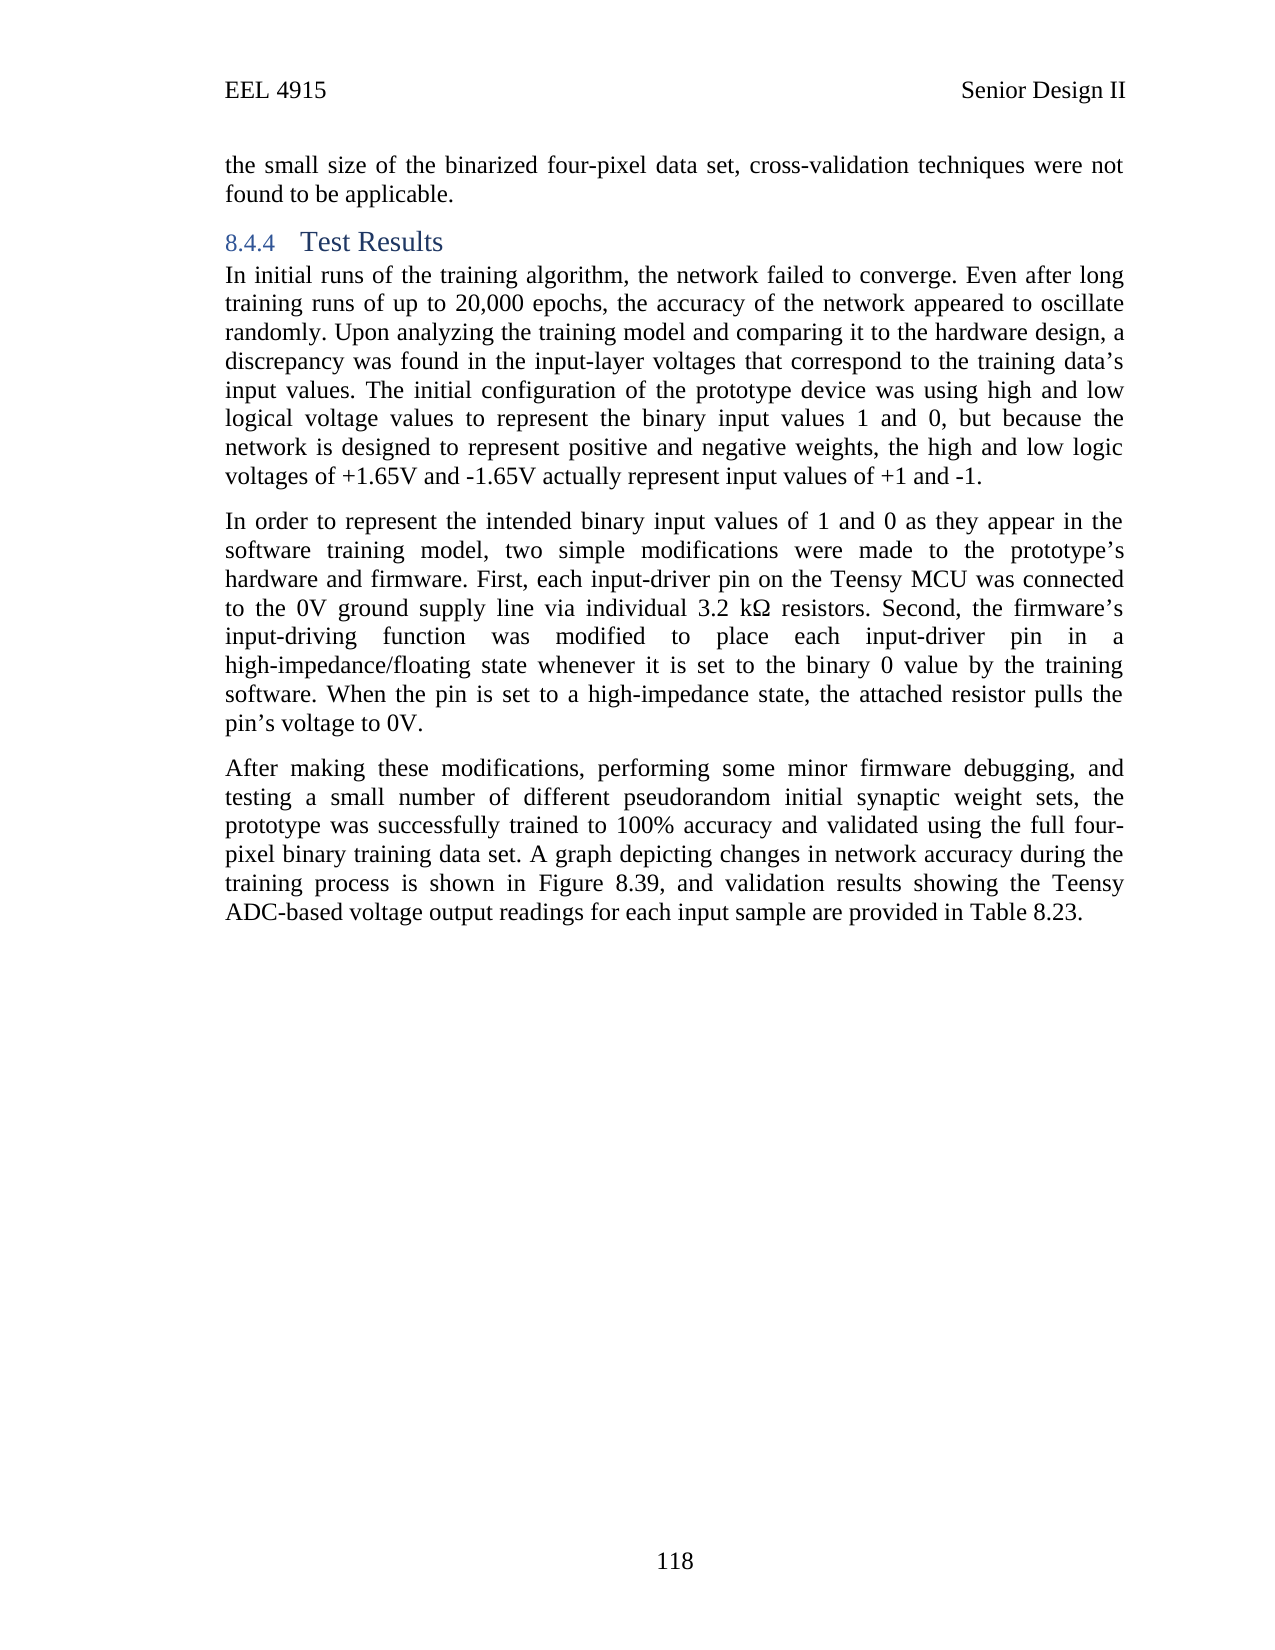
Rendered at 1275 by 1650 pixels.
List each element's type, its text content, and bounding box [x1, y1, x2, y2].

text In order to represent the intended binary input values of 1 and 0 as they appear in the software training model, two simple modifications were made to the prototype’s hardware and firmware. First, each input-driver pin on the Teensy MCU was connected to the 0V ground supply line via individual 3.2 kΩ resistors. Second, the firmware’s input-driving function was modified to place each input-driver pin in a high-impedance/floating state whenever it is set to the binary 0 value by the training software. When the pin is set to a high-impedance state, the attached resistor pulls the pin’s voltage to 0V. [225, 506, 1125, 736]
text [225, 150, 1125, 207]
subtitle Test Results [225, 224, 1125, 258]
text In initial runs of the training algorithm, the network failed to converge. Even after long training runs of up to 20,000 epochs, the accuracy of the network appeared to oscillate randomly. Upon analyzing the training model and comparing it to the hardware design, a discrepancy was found in the input-layer voltages that correspond to the training data’s input values. The initial configuration of the prototype device was using high and low logical voltage values to represent the binary input values 1 and 0, but because the network is designed to represent positive and negative weights, the high and low logic voltages of +1.65V and -1.65V actually represent input values of +1 and -1. [225, 260, 1125, 490]
